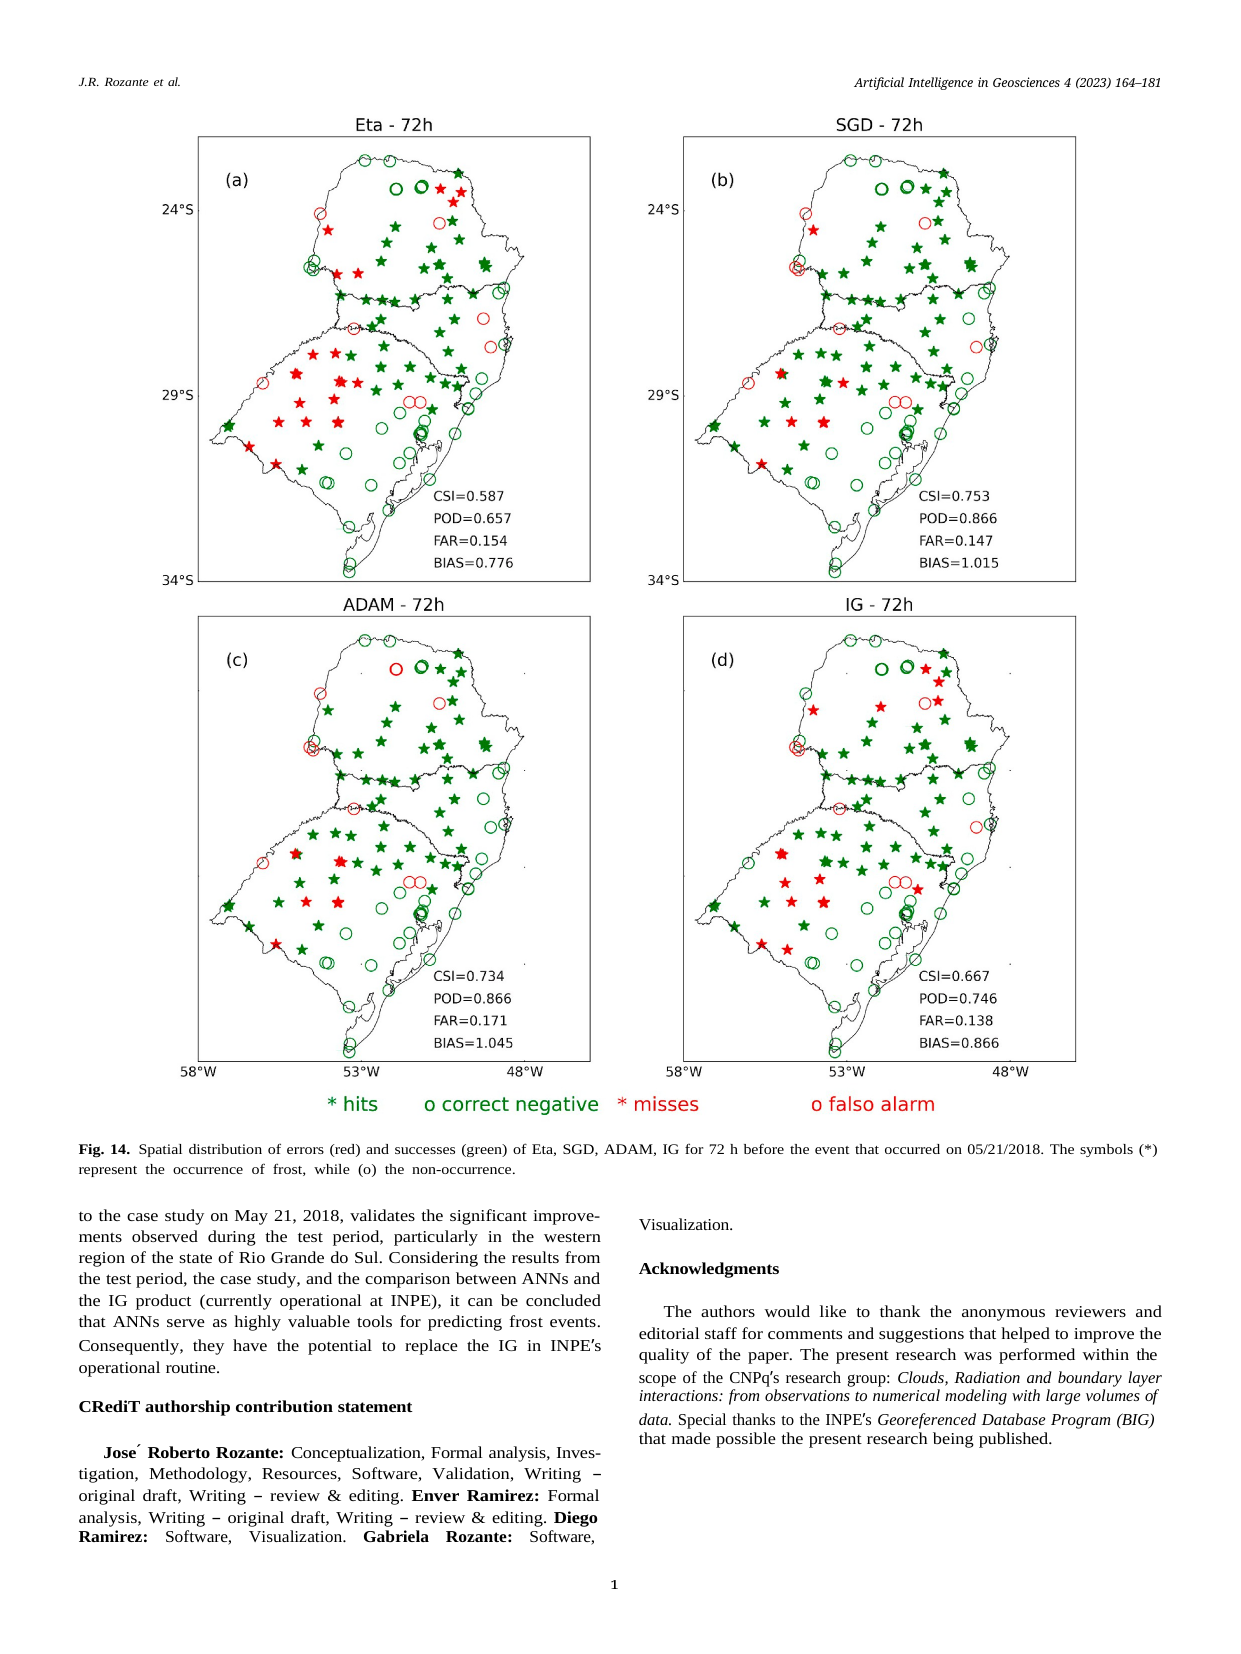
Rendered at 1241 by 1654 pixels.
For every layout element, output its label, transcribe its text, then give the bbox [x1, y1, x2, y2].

text The authors would like to thank the anonymous reviewers and editorial staff for comments and suggestions that helped to improve the quality of the paper. The present research was performed within the [638, 1302, 1162, 1364]
text Visualization. [638, 1215, 1176, 1234]
subtitle Acknowledgments [638, 1258, 1176, 1278]
text scope of the CNPq’s research group: Clouds, Radiation and boundary layer interactions: from observations to numerical modeling with large volumes of [638, 1367, 1162, 1405]
picture [161, 115, 1078, 1122]
subtitle CRediT authorship contribution statement [78, 1397, 605, 1416]
text Ramirez: Software, Visualization. Gabriela Rozante: Software, [78, 1528, 605, 1546]
text Fig. 14. Spatial distribution of errors (red) and successes (green) of Eta, SGD, ADAM, IG for 72 h before the event that occurred on 05/21/2018. The symbols (*) represent the occurrence of frost, while (o) the non-occurrence. [78, 1141, 1176, 1177]
text Jose´ Roberto Rozante: Conceptualization, Formal analysis, Inves- tigation, Methodology, Resources, Software, Validation, Writing – original draft, Writing – review & editing. Enver Ramirez: Formal [78, 1440, 601, 1506]
text that made possible the present research being published. [638, 1430, 1176, 1448]
text data. Special thanks to the INPE’s Georeferenced Database Program (BIG) [638, 1406, 1176, 1430]
text analysis, Writing – original draft, Writing – review & editing. Diego [78, 1506, 605, 1528]
text to the case study on May 21, 2018, validates the significant improve- ments observed during the test period, particularly in the western region of the state of Rio Grande do Sul. Considering the results from the test period, the case study, and the comparison between ANNs and the IG product (currently operational at INPE), it can be concluded that ANNs serve as highly valuable tools for predicting frost events. Consequently, they have the potential to replace the IG in INPE’s operational routine. [78, 1205, 601, 1377]
